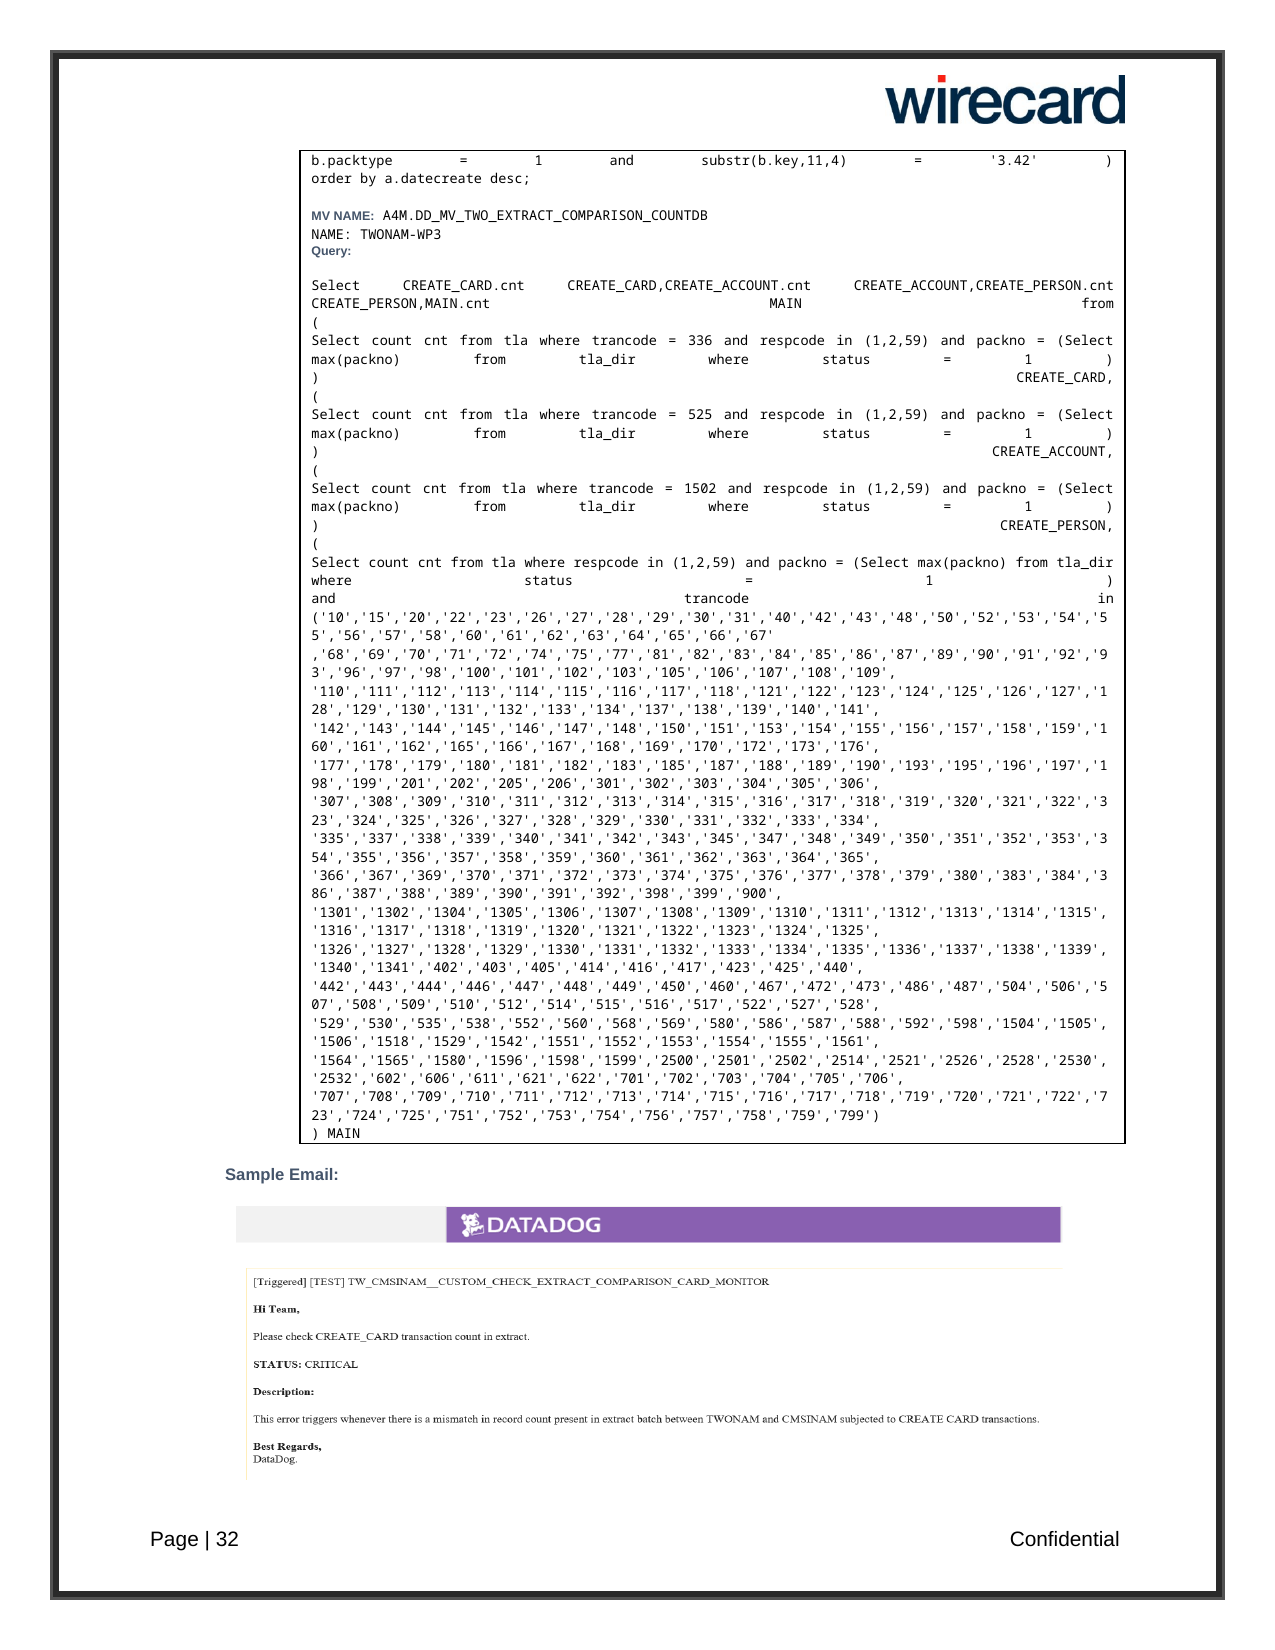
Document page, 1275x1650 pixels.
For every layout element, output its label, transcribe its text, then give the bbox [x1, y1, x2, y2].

text Sample Email: [150, 1164, 1125, 1183]
picture [236, 1205, 1063, 1480]
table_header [301, 151, 1124, 1143]
picture [885, 75, 1125, 124]
